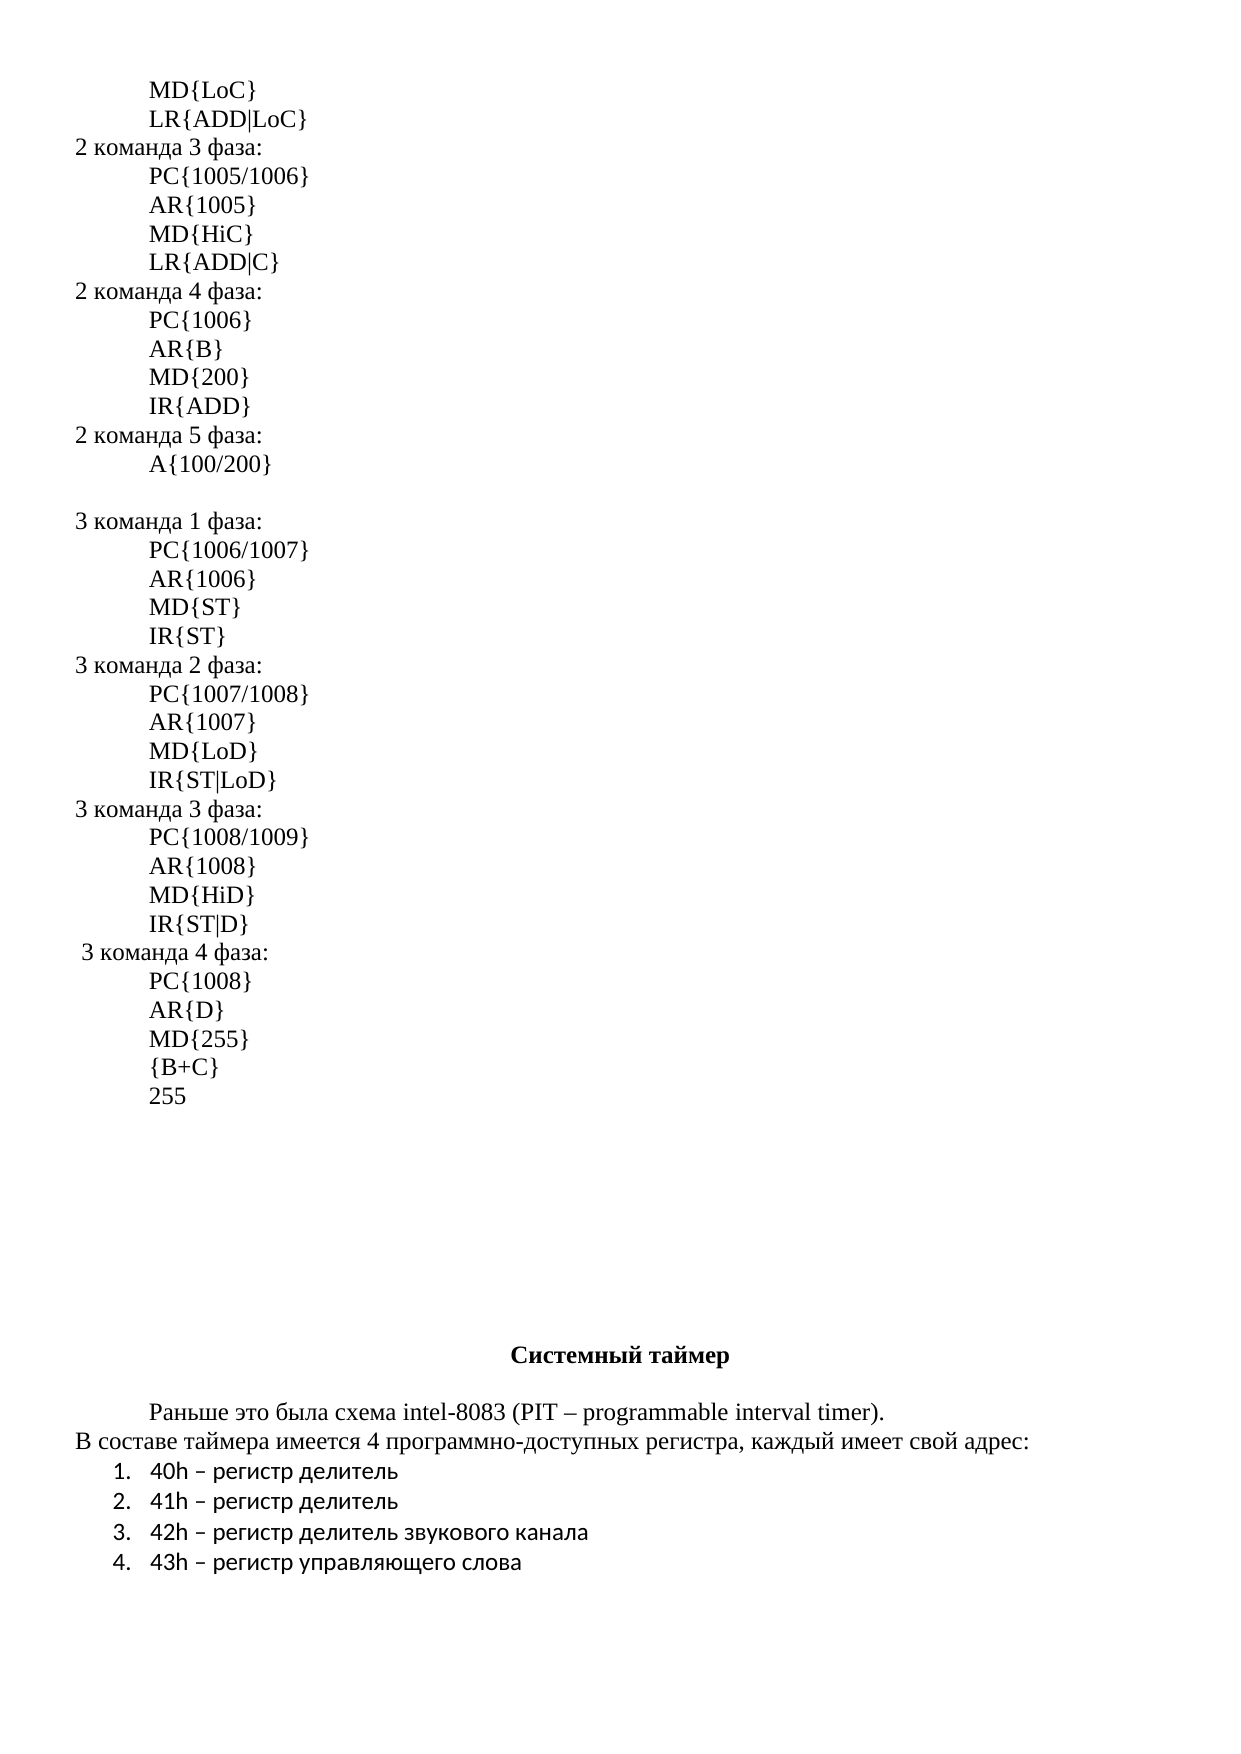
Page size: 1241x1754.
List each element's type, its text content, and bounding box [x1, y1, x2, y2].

text 2 команда 5 фаза: [75, 420, 1165, 449]
text AR{1007} [75, 707, 1165, 736]
text A{100/200} [75, 449, 1165, 477]
text IR{ST|D} [75, 909, 1165, 937]
text {B+C} [75, 1052, 1165, 1081]
text IR{ADD} [75, 391, 1165, 420]
text AR{D} [75, 995, 1165, 1024]
text LR{ADD|C} [75, 247, 1165, 276]
list 40h – регистр делитель [112, 1455, 1165, 1486]
list 43h – регистр управляющего слова [112, 1547, 1165, 1577]
text PC{1006/1007} [75, 535, 1165, 564]
text 3 команда 3 фаза: [75, 794, 1165, 822]
list 41h – регистр делитель [112, 1486, 1165, 1516]
text PC{1005/1006} [75, 161, 1165, 190]
text AR{1006} [75, 564, 1165, 592]
text Системный таймер [75, 1340, 1165, 1369]
text MD{LoD} [75, 736, 1165, 765]
list 42h – регистр делитель звукового канала [112, 1516, 1165, 1547]
text 3 команда 1 фаза: [75, 506, 1165, 535]
text PC{1008/1009} [75, 822, 1165, 851]
text AR{B} [75, 334, 1165, 362]
text MD{ST} [75, 592, 1165, 621]
text MD{255} [75, 1024, 1165, 1052]
text Раньше это была схема intel-8083 (PIT – programmable interval timer). [75, 1397, 1165, 1426]
text AR{1008} [75, 851, 1165, 880]
text 3 команда 4 фаза: [75, 937, 1165, 966]
text PC{1007/1008} [75, 679, 1165, 707]
text IR{ST|LoD} [75, 765, 1165, 794]
text 255 [75, 1081, 1165, 1110]
text MD{HiD} [75, 880, 1165, 909]
text PC{1006} [75, 305, 1165, 334]
text MD{200} [75, 362, 1165, 391]
text MD{LoC} [75, 75, 1165, 104]
text MD{HiC} [75, 219, 1165, 247]
text IR{ST} [75, 621, 1165, 650]
text AR{1005} [75, 190, 1165, 219]
text LR{ADD|LoC} [75, 104, 1165, 132]
text 2 команда 3 фаза: [75, 132, 1165, 161]
text 3 команда 2 фаза: [75, 650, 1165, 679]
text PC{1008} [75, 966, 1165, 995]
text В составе таймера имеется 4 программно-доступных регистра, каждый имеет свой адрес: [75, 1426, 1165, 1455]
text 2 команда 4 фаза: [75, 276, 1165, 305]
